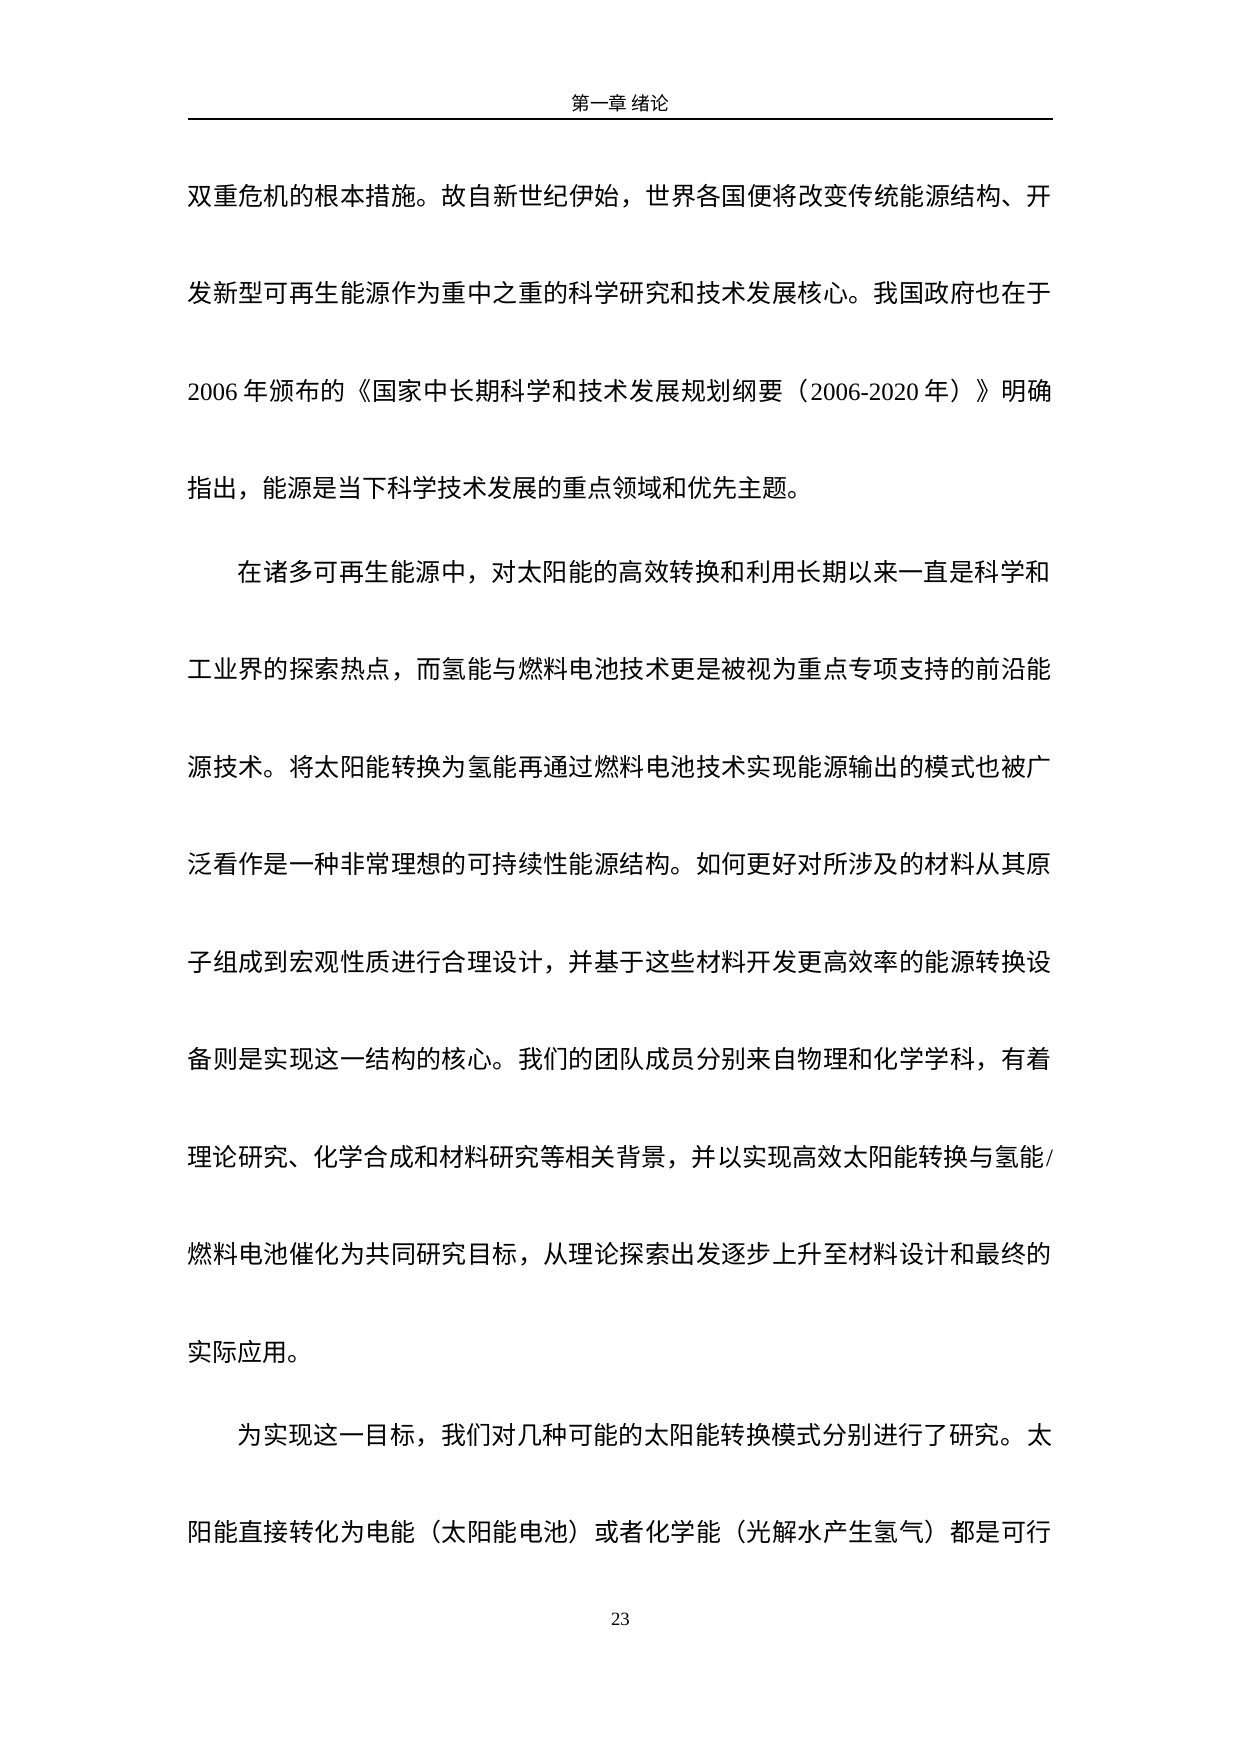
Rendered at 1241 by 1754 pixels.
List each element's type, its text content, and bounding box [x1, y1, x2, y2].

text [187, 1401, 1053, 1563]
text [187, 162, 1053, 519]
text 在诸多可再生能源中，对太阳能的高效转换和利用长期以来一直是科学和工业界的探索热点，而氢能与燃料电池技术更是被视为重点专项支持的前沿能源技术。将太阳能转换为氢能再通过燃料电池技术实现能源输出的模式也被广泛看作是一种非常理想的可持续性能源结构。如何更好对所涉及的材料从其原子组成到宏观性质进行合理设计，并基于这些材料开发更高效率的能源转换设备则是实现这一结构的核心。我们的团队成员分别来自物理和化学学科，有着理论研究、化学合成和材料研究等相关背景，并以实现高效太阳能转换与氢能/燃料电池催化为共同研究目标，从理论探索出发逐步上升至材料设计和最终的实际应用。 [187, 538, 1053, 1383]
